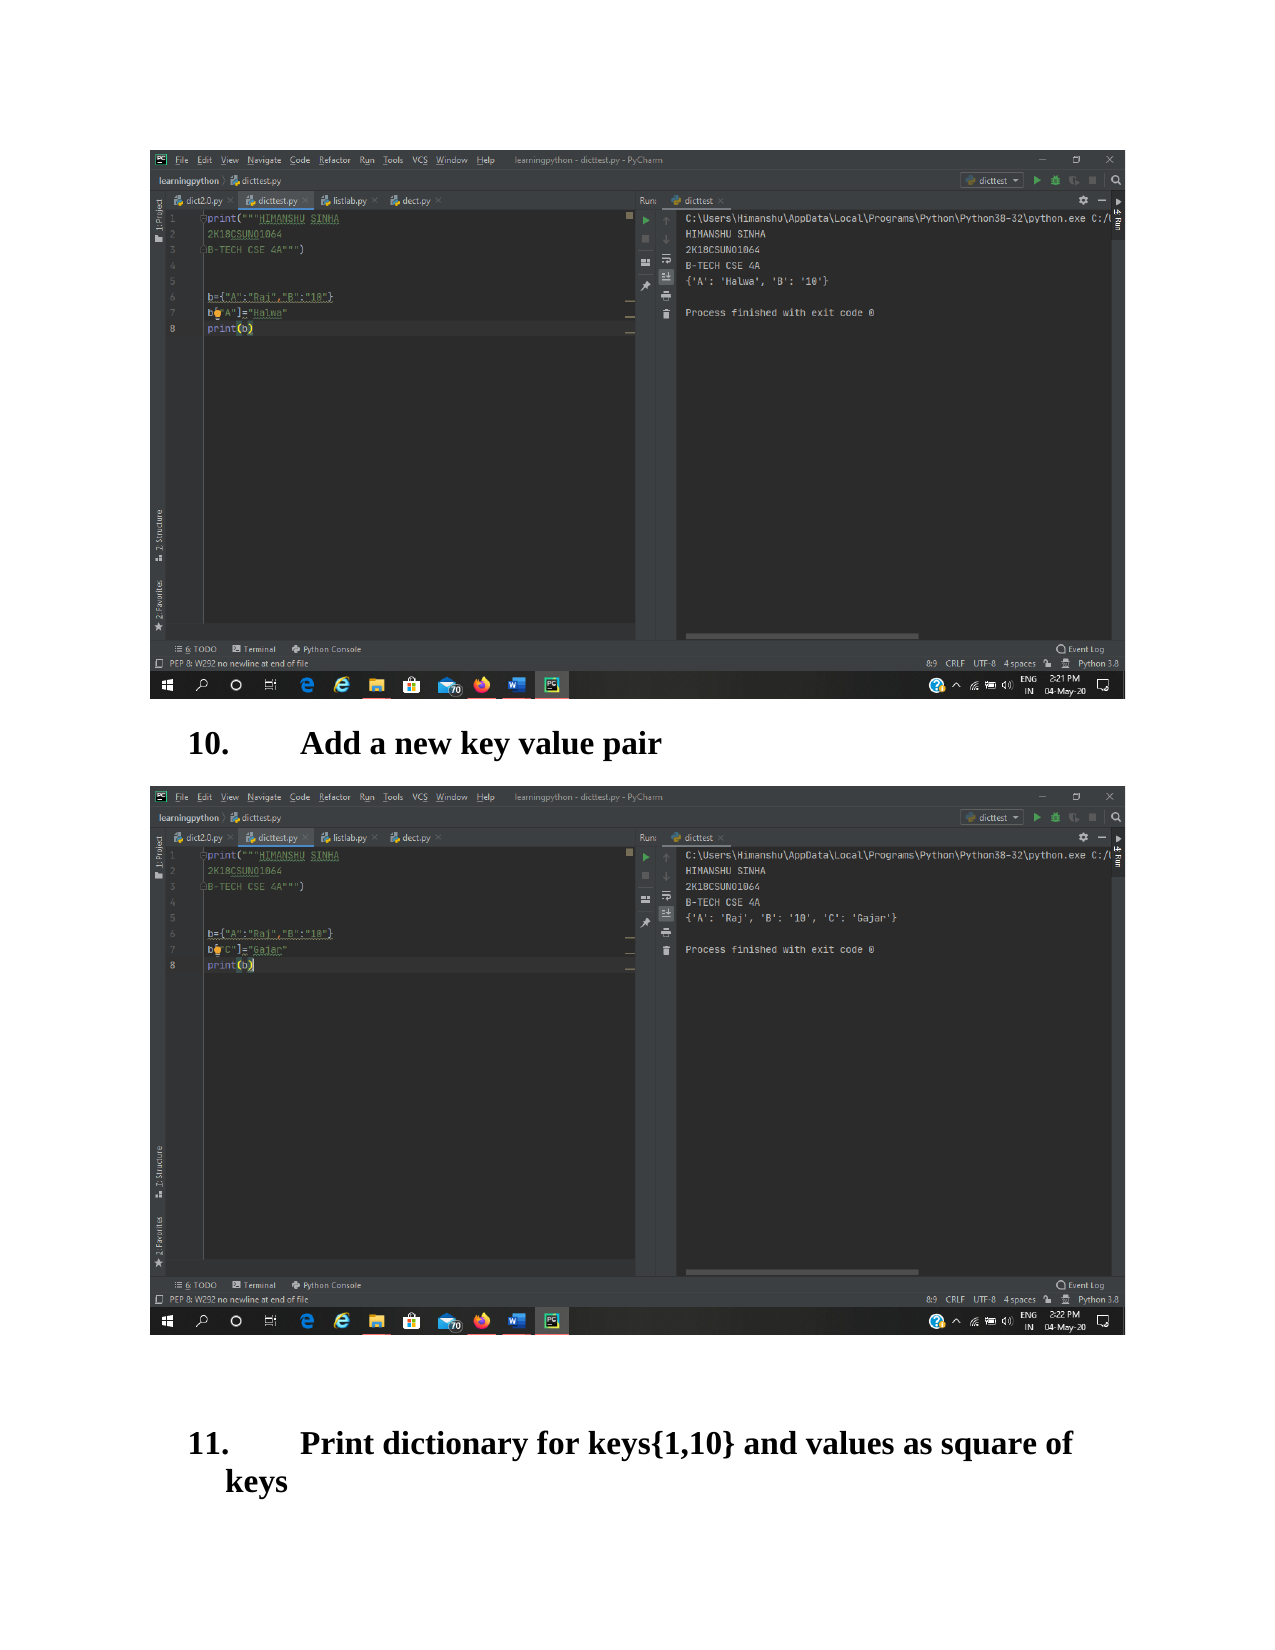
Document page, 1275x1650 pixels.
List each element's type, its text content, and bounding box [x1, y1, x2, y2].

picture [150, 150, 1125, 699]
picture [150, 786, 1125, 1335]
list Print dictionary for keys{1,10} and values as square of keys [187, 1423, 1125, 1499]
list Add a new key value pair [187, 723, 1125, 761]
